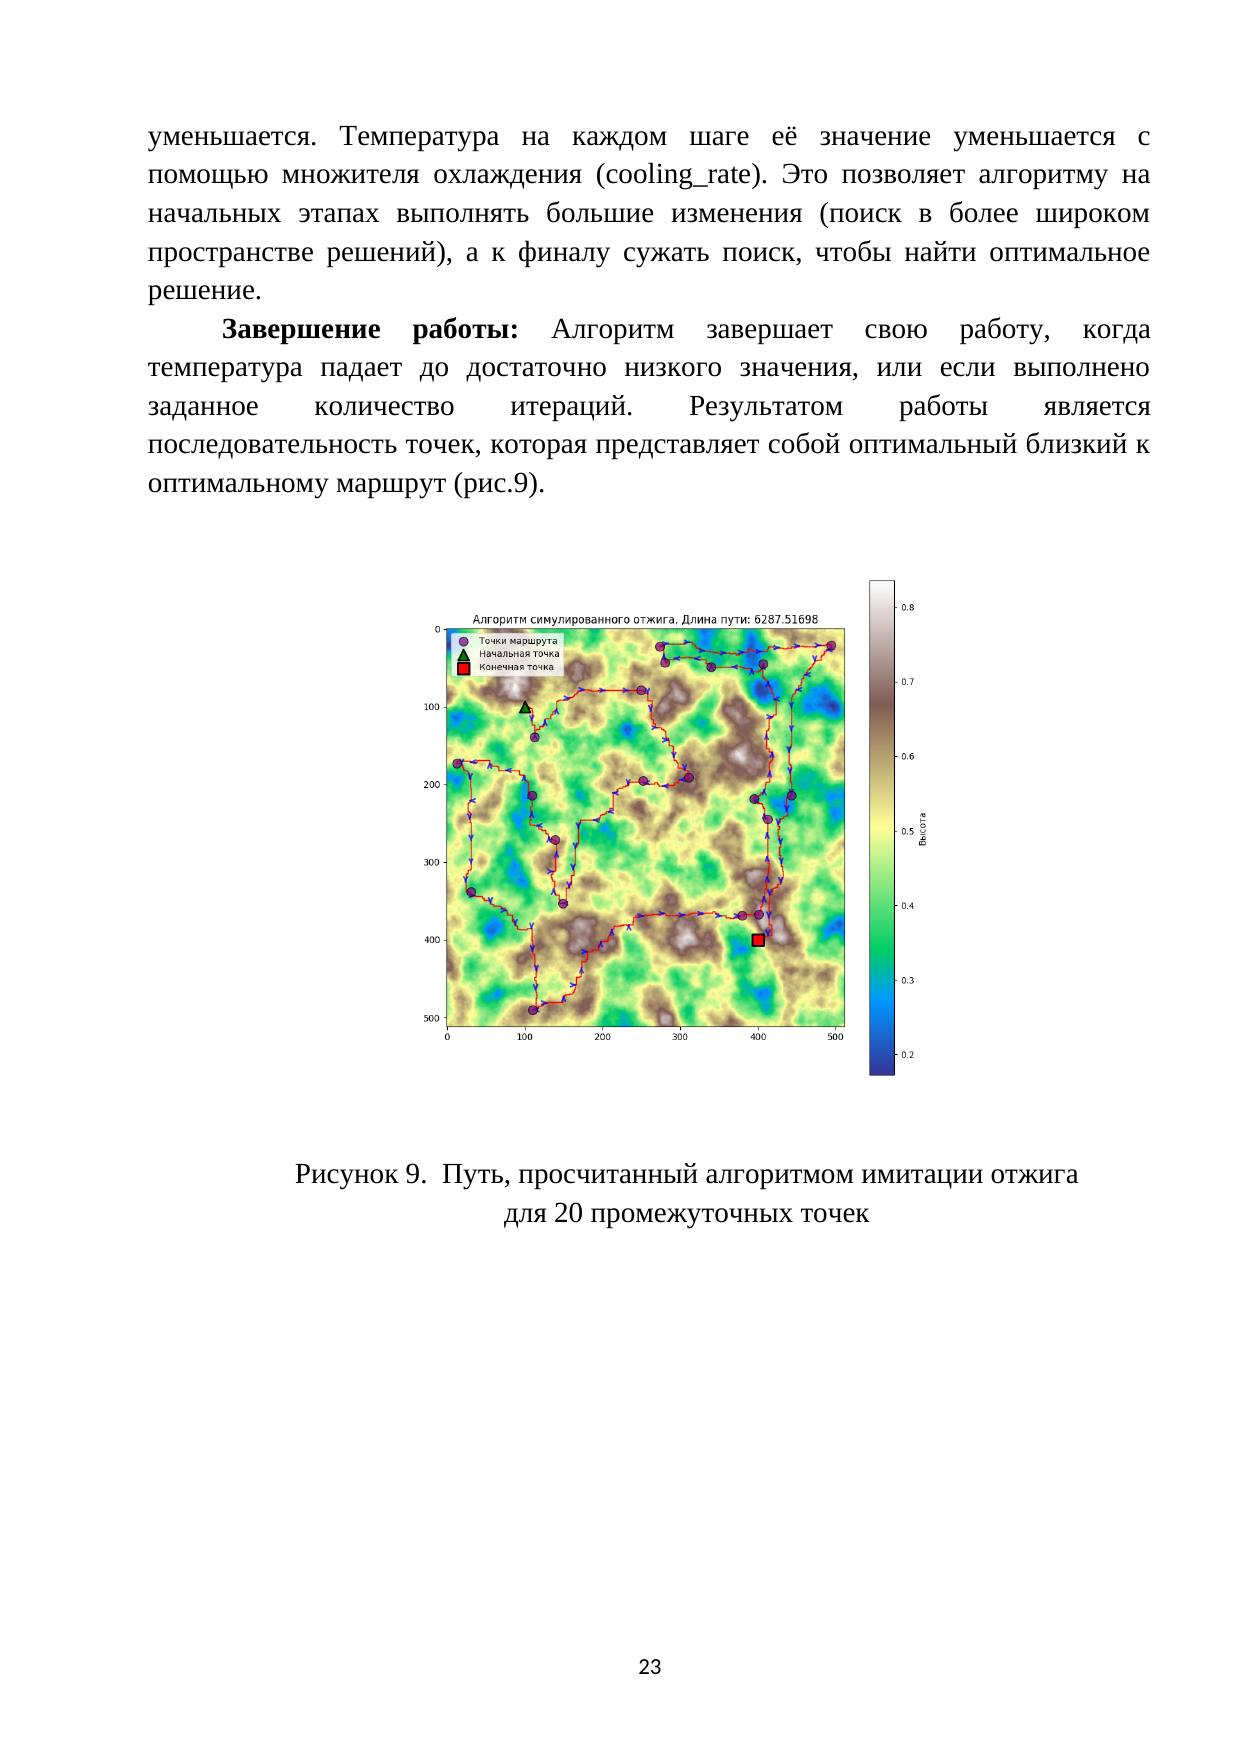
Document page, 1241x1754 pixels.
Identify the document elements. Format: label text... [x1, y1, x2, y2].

text Завершение работы: Алгоритм завершает свою работу, когда температура падает до достаточно низкого значения, или если выполнено заданное количество итераций. Результатом работы является последовательность точек, которая представляет собой оптимальный близкий к оптимальному маршрут (рис.9). [148, 311, 1152, 498]
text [148, 118, 1152, 306]
picture [366, 503, 1008, 1145]
